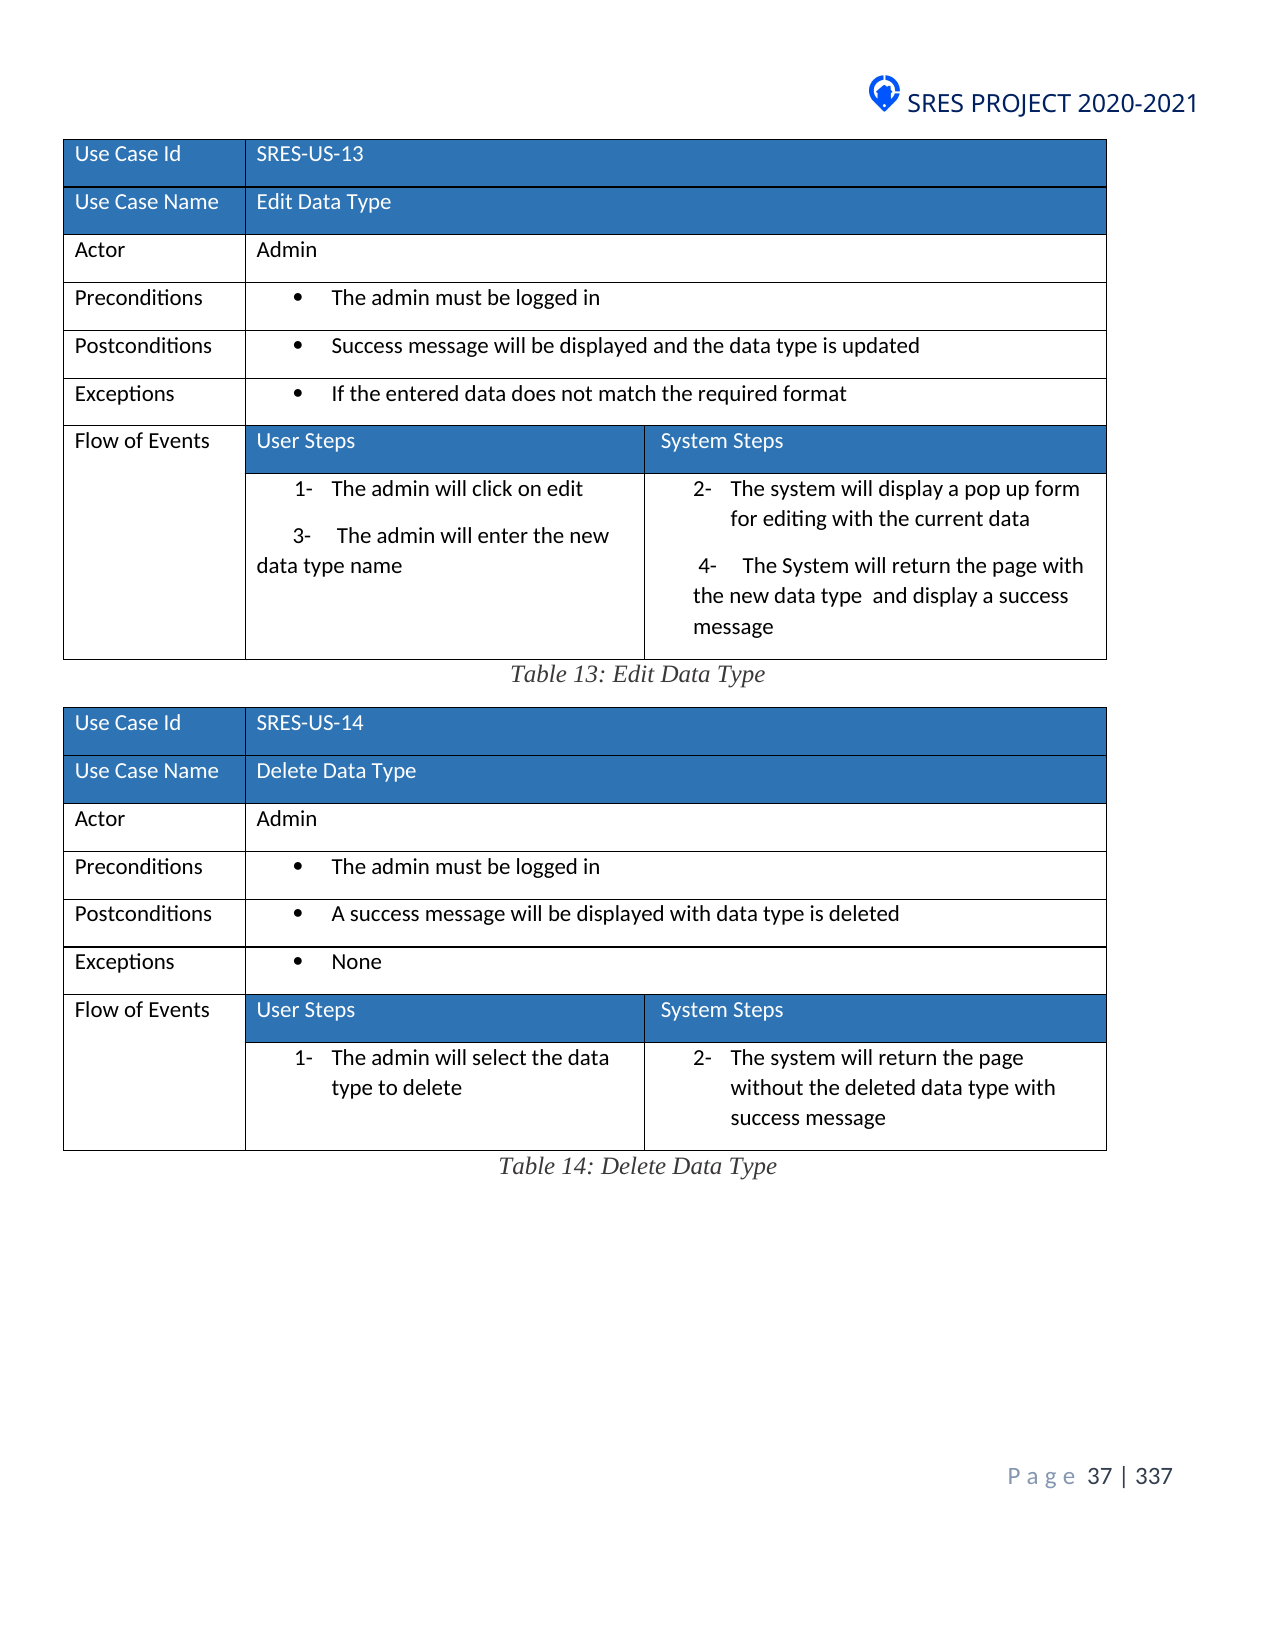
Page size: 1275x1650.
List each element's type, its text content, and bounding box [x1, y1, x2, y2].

table_cell The system will return the page without the deleted data type with success message [645, 1043, 1106, 1150]
table_cell Admin [246, 804, 1106, 851]
table_cell System Steps [645, 426, 1106, 473]
table_cell System Steps [645, 995, 1106, 1042]
table_cell Preconditions [64, 852, 245, 898]
table_cell The admin will click on edit 3- The admin will enter the new data type name [246, 474, 644, 658]
table_cell Delete Data Type [246, 756, 1106, 803]
table_cell User Steps [246, 426, 644, 473]
table_cell Admin [246, 235, 1106, 282]
table_cell Flow of Events [64, 426, 245, 658]
table_cell Use Case Name [64, 188, 245, 234]
table_cell The admin must be logged in [246, 283, 1106, 330]
table_cell Actor [64, 804, 245, 851]
table_cell Success message will be displayed and the data type is updated [246, 331, 1106, 378]
table_cell Use Case Name [64, 756, 245, 803]
table_cell Postconditions [64, 900, 245, 946]
text Table 14: Delete Data Type [75, 1151, 1200, 1180]
table_header SRES-US-13 [246, 140, 1106, 186]
table_header Use Case Id [64, 708, 245, 755]
table_cell None [246, 948, 1106, 994]
table_cell The admin will select the data type to delete [246, 1043, 644, 1150]
table_cell User Steps [246, 995, 644, 1042]
table_cell If the entered data does not match the required format [246, 379, 1106, 425]
table_cell Edit Data Type [246, 188, 1106, 234]
table_cell A success message will be displayed with data type is deleted [246, 900, 1106, 946]
table_cell Preconditions [64, 283, 245, 330]
table_cell Actor [64, 235, 245, 282]
text Table 13: Edit Data Type [75, 659, 1200, 688]
table_header SRES-US-14 [246, 708, 1106, 755]
picture [868, 75, 901, 113]
table_header Use Case Id [64, 140, 245, 186]
table_cell Postconditions [64, 331, 245, 378]
table_cell The admin must be logged in [246, 852, 1106, 898]
table_cell The system will display a pop up form for editing with the current data 4- The System will return the page with the new data type and display a success message [645, 474, 1106, 658]
table_cell Flow of Events [64, 995, 245, 1150]
table_cell Exceptions [64, 948, 245, 994]
table_cell Exceptions [64, 379, 245, 425]
